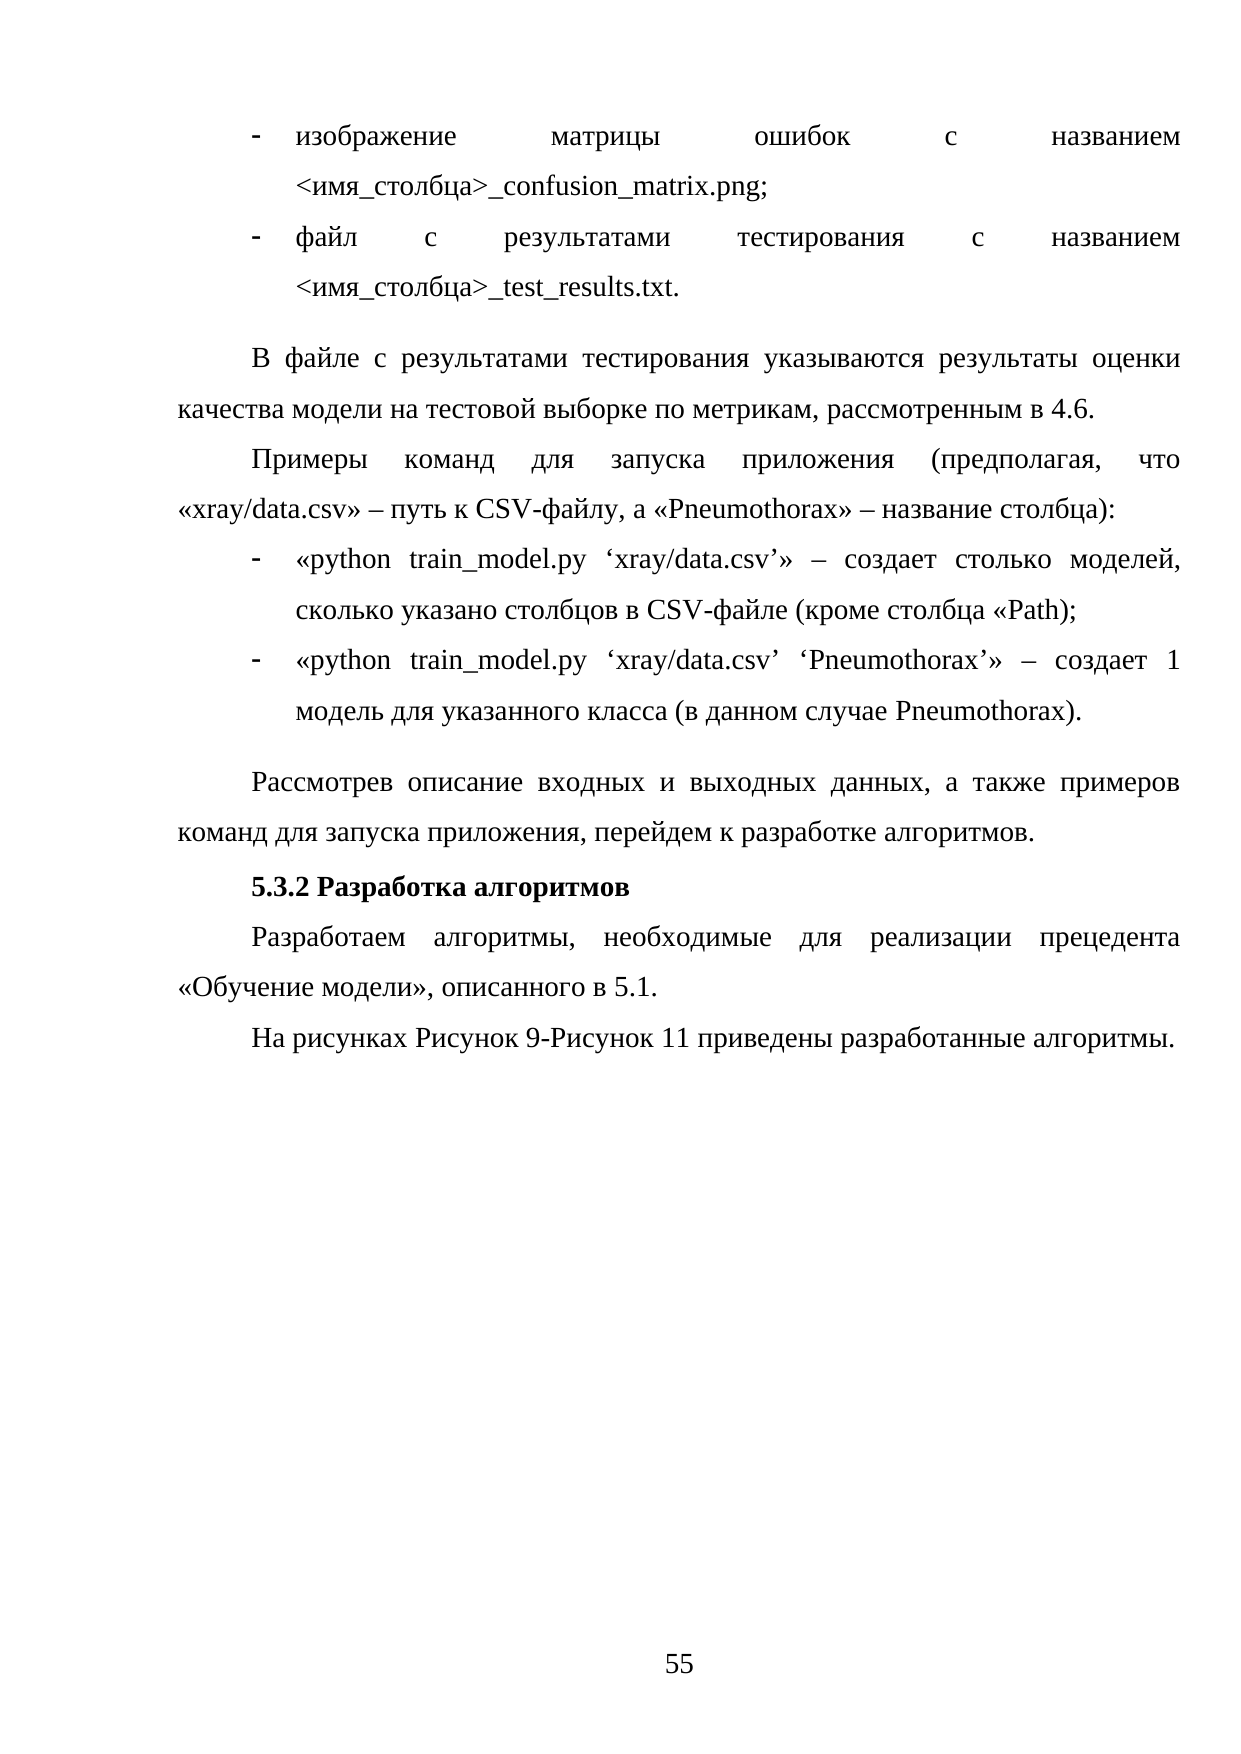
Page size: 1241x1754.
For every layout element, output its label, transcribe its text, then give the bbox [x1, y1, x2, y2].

list «python train_model.py ‘xray/data.csv’ ‘Pneumothorax’» – создает 1 модель для указанного класса (в данном случае Pneumothorax). [251, 642, 1181, 726]
text Рассмотрев описание входных и выходных данных, а также примеров команд для запуска приложения, перейдем к разработке алгоритмов. [177, 764, 1181, 848]
subtitle Разработка алгоритмов [177, 869, 1181, 902]
list изображение матрицы ошибок с названием <имя_столбца>_confusion_matrix.png; [251, 118, 1181, 202]
list файл с результатами тестирования с названием <имя_столбца>_test_results.txt. [251, 219, 1181, 303]
list «python train_model.py ‘xray/data.csv’» – создает столько моделей, сколько указано столбцов в CSV-файле (кроме столбца «Path); [251, 542, 1181, 626]
text Примеры команд для запуска приложения (предполагая, что «xray/data.csv» – путь к CSV-файлу, а «Pneumothorax» – название столбца): [177, 441, 1181, 525]
text Разработаем алгоритмы, необходимые для реализации прецедента «Обучение модели», описанного в 5.1. [177, 919, 1181, 1003]
text В файле с результатами тестирования указываются результаты оценки качества модели на тестовой выборке по метрикам, рассмотренным в 4.9. [177, 340, 1181, 424]
